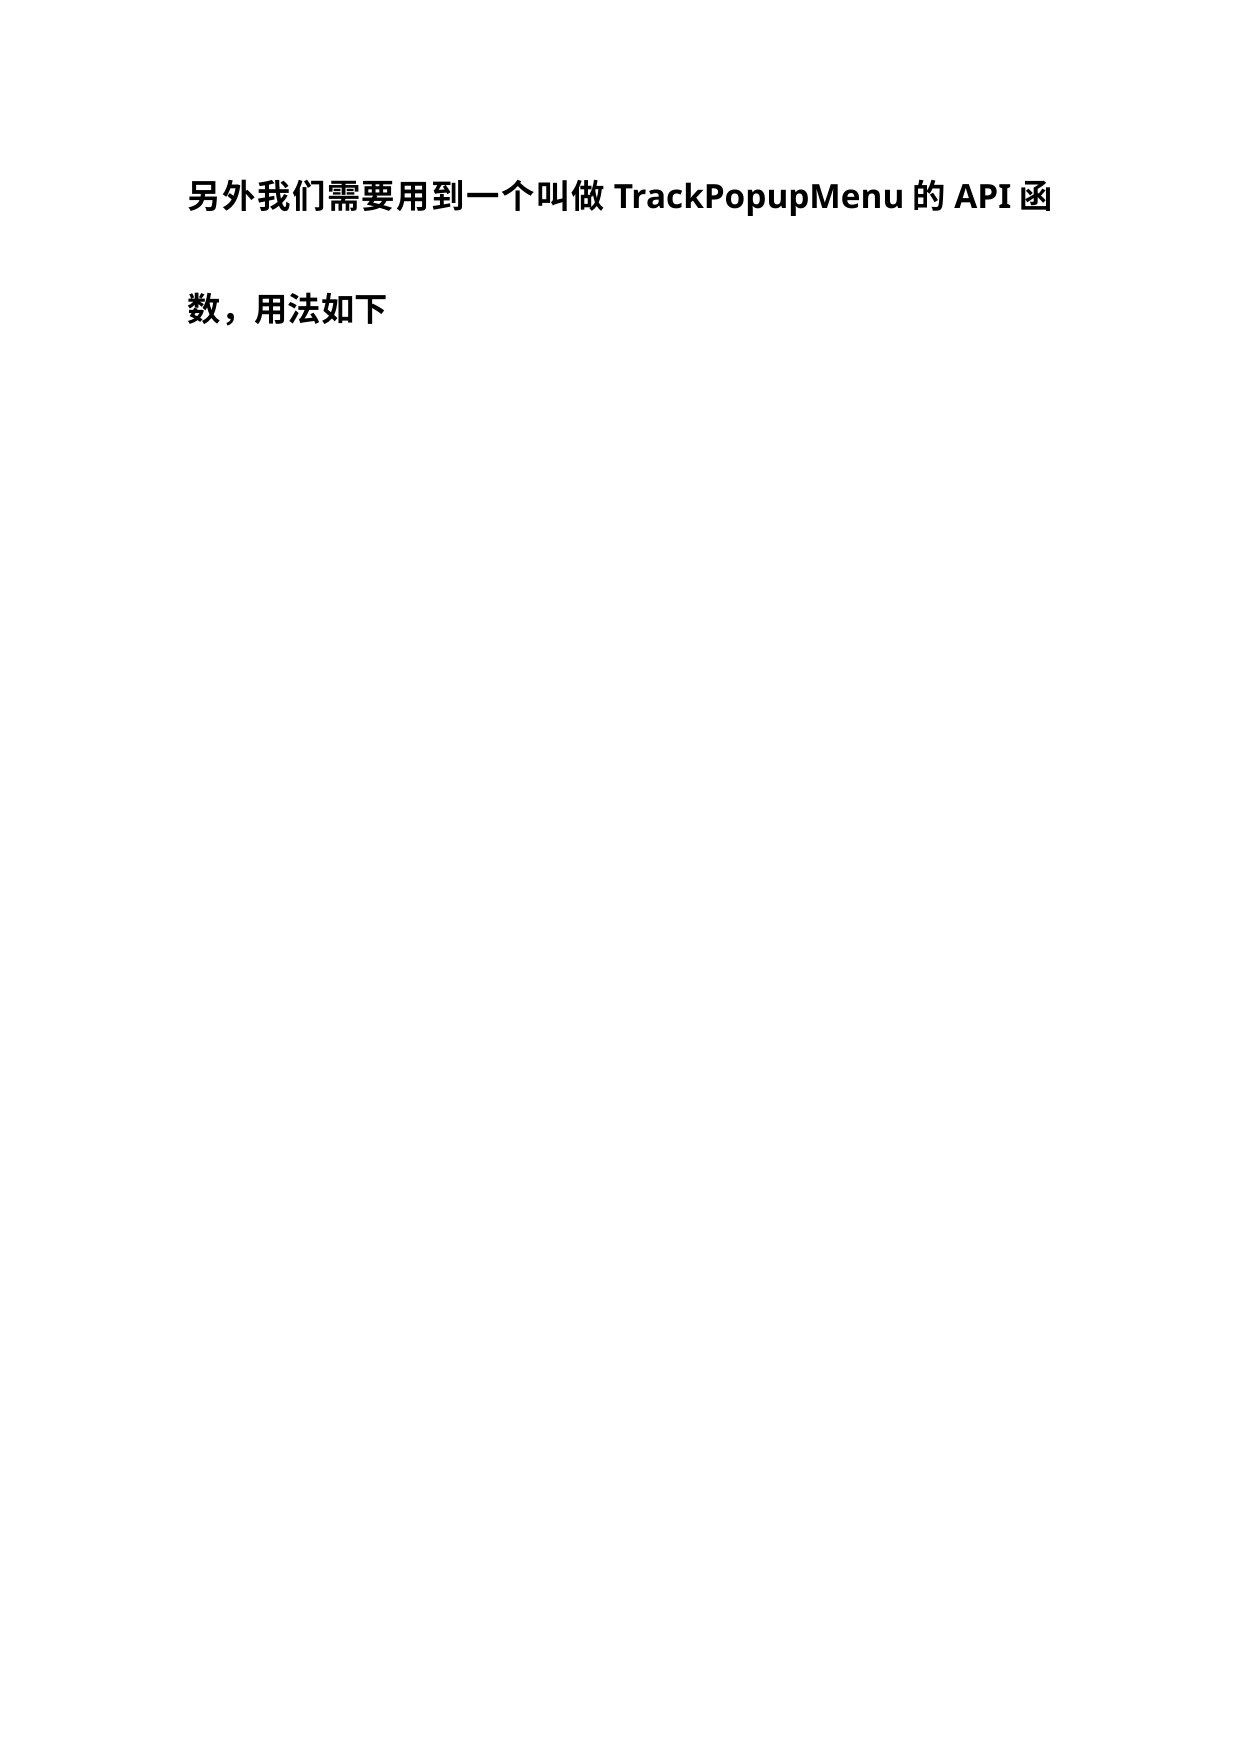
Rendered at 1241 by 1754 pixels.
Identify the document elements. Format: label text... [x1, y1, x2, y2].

subtitle 另外我们需要用到一个叫做TrackPopupMenu的API函数，用法如下 [187, 162, 1053, 339]
